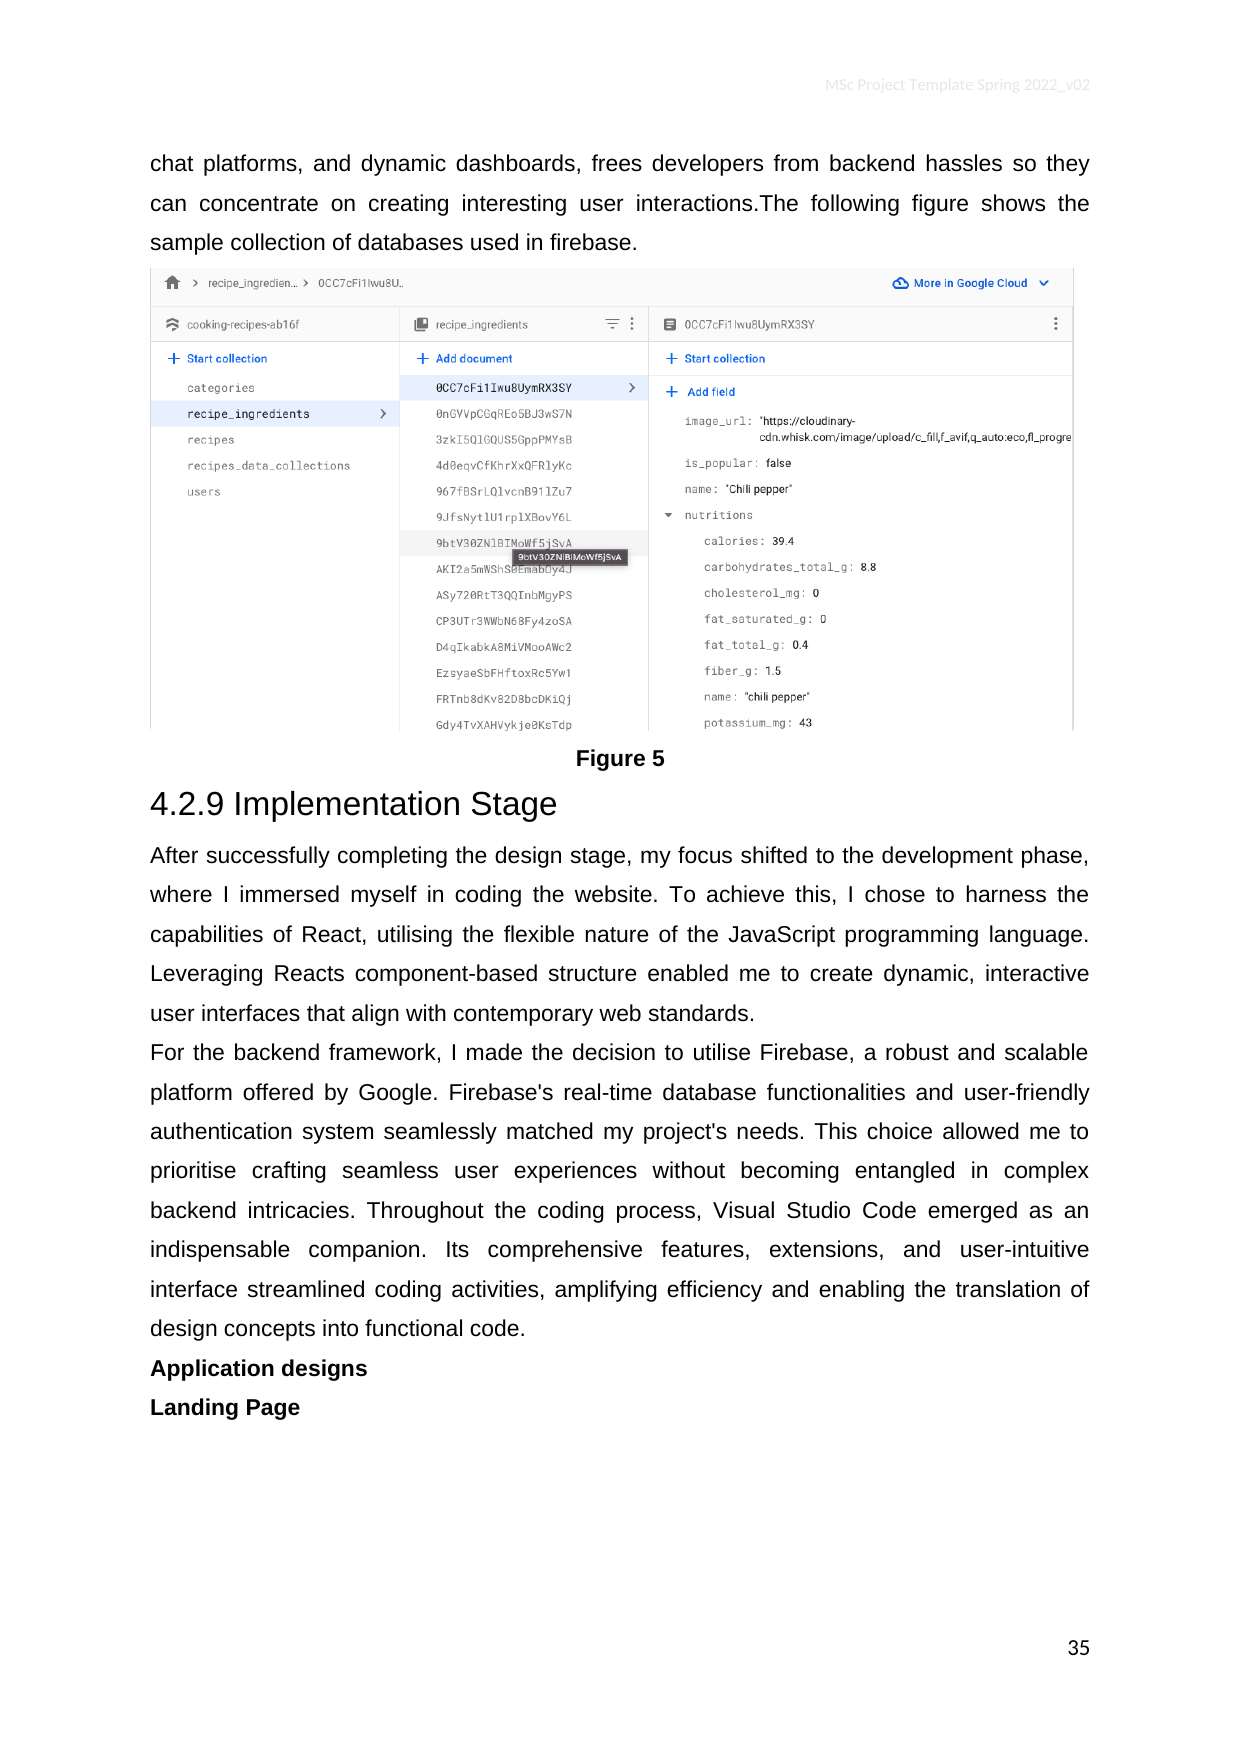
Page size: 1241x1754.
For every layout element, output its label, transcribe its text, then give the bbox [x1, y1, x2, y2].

text For the backend framework, I made the decision to utilise Firebase, a robust and scalable platform offered by Google. Firebase's real-time database functionalities and user-friendly authentication system seamlessly matched my project's needs. This choice allowed me to prioritise crafting seamless user experiences without becoming entangled in complex backend intricacies. Throughout the coding process, Visual Studio Code emerged as an indispensable companion. Its comprehensive features, extensions, and user-intuitive interface streamlined coding activities, amplifying efficiency and enabling the translation of design concepts into functional code. [150, 1039, 1090, 1342]
text Application designs [150, 1355, 1090, 1381]
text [150, 150, 1090, 255]
text 4.2.9 Implementation Stage [150, 784, 1090, 822]
text Landing Page [150, 1394, 1090, 1421]
picture [150, 268, 1075, 731]
text Figure 5 [150, 744, 1090, 771]
text After successfully completing the design stage, my focus shifted to the development phase, where I immersed myself in coding the website. To achieve this, I chose to harness the capabilities of React, utilising the flexible nature of the JavaScript programming language. Leveraging Reacts component-based structure enabled me to create dynamic, interactive user interfaces that align with contemporary web standards. [150, 842, 1090, 1026]
